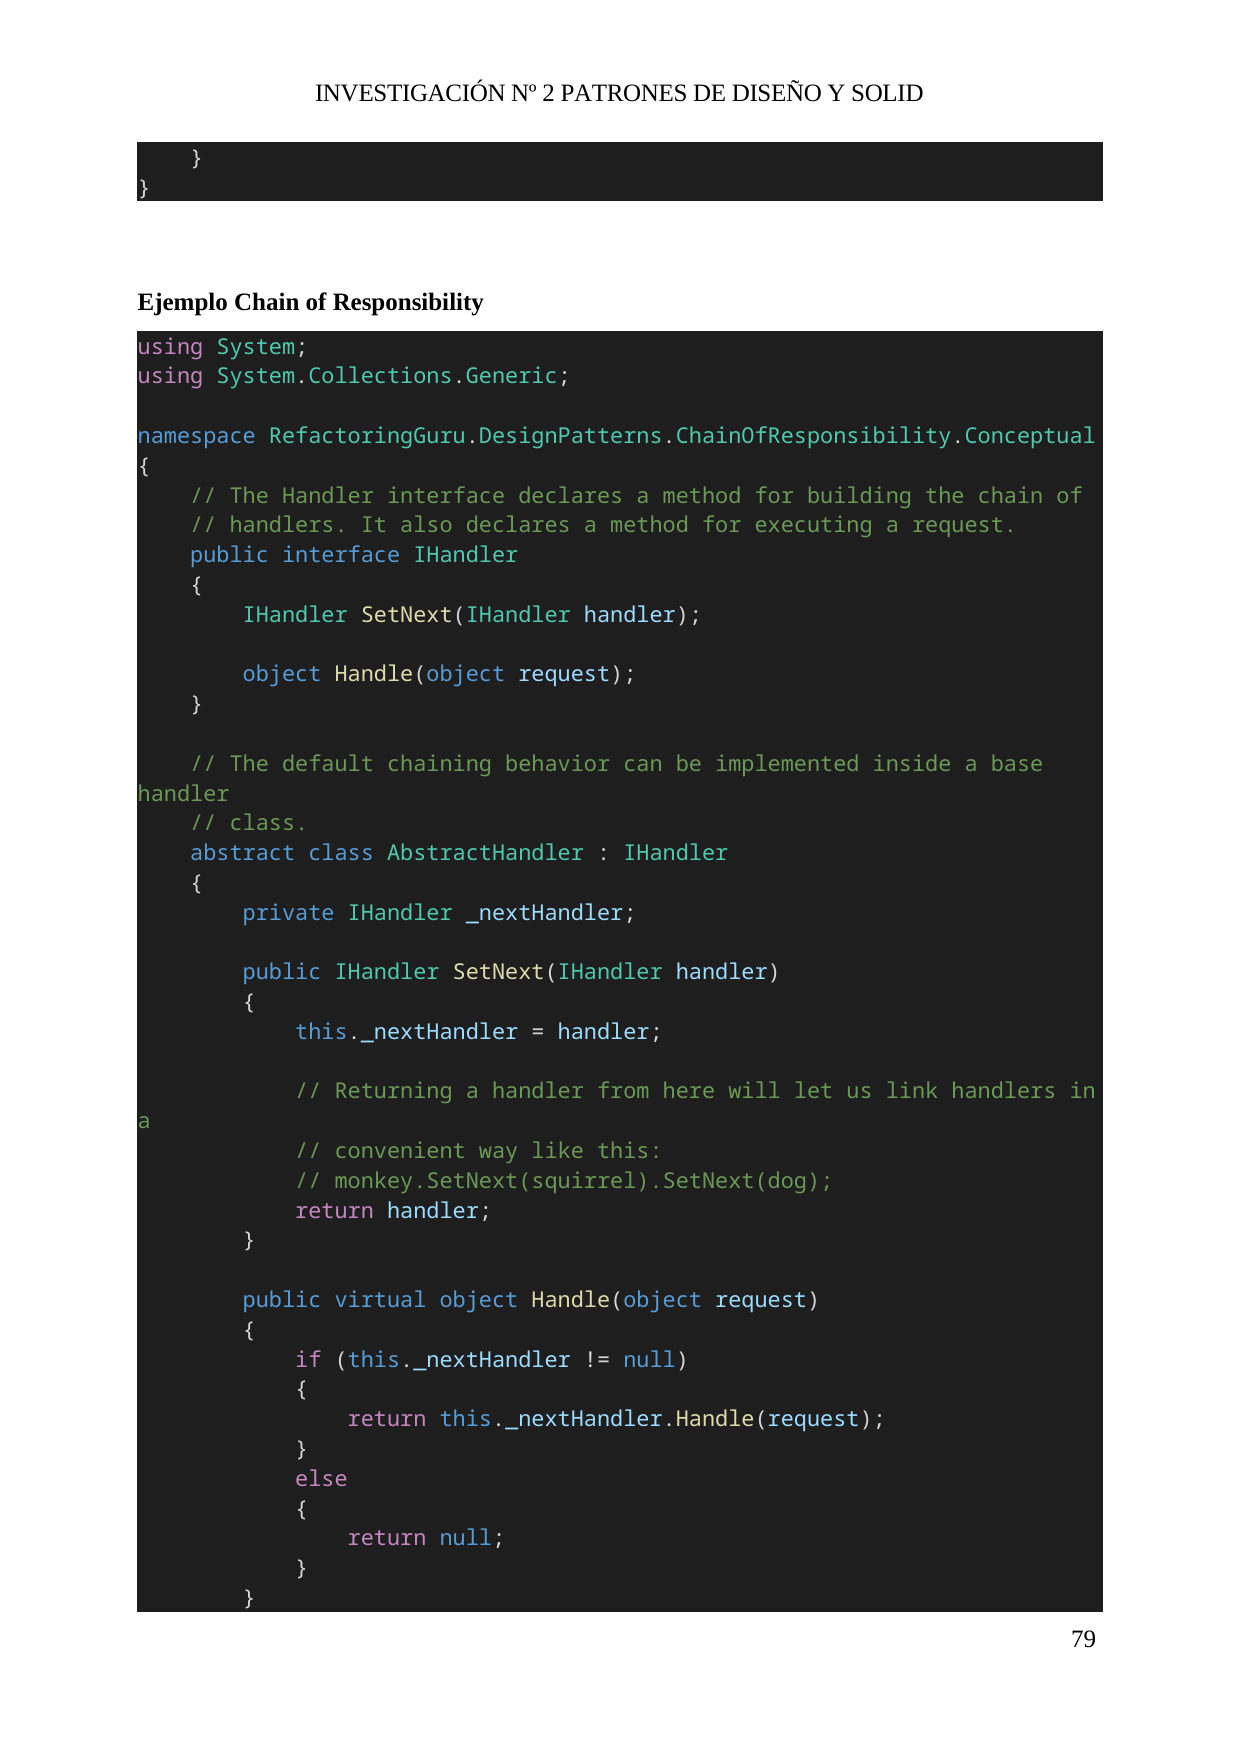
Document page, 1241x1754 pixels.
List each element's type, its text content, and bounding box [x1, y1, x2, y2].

text // Returning a handler from here will let us link handlers in a [137, 1075, 1103, 1135]
text return handler; [137, 1194, 1103, 1224]
text } [137, 1224, 1103, 1254]
text } [137, 1582, 1103, 1612]
text else [137, 1463, 1103, 1492]
text using System.Collections.Generic; [137, 360, 1103, 390]
text namespace RefactoringGuru.DesignPatterns.ChainOfResponsibility.Conceptual [137, 420, 1103, 450]
text this._nextHandler = handler; [137, 1016, 1103, 1046]
text abstract class AbstractHandler : IHandler [137, 837, 1103, 867]
text } [137, 142, 1103, 171]
text object Handle(object request); [137, 658, 1103, 688]
text IHandler SetNext(IHandler handler); [137, 599, 1103, 628]
text { [137, 867, 1103, 897]
text return null; [137, 1522, 1103, 1552]
text return this._nextHandler.Handle(request); [137, 1403, 1103, 1433]
text { [137, 986, 1103, 1016]
text { [137, 1373, 1103, 1403]
text // monkey.SetNext(squirrel).SetNext(dog); [137, 1165, 1103, 1194]
text public interface IHandler [137, 539, 1103, 569]
text } [137, 171, 1103, 201]
text } [137, 1433, 1103, 1463]
text { [137, 450, 1103, 479]
text // handlers. It also declares a method for executing a request. [137, 509, 1103, 539]
text // The Handler interface declares a method for building the chain of [137, 479, 1103, 509]
text { [137, 1492, 1103, 1522]
text { [137, 1314, 1103, 1343]
text if (this._nextHandler != null) [137, 1343, 1103, 1373]
text { [137, 569, 1103, 599]
text using System; [137, 331, 1103, 360]
text public IHandler SetNext(IHandler handler) [137, 956, 1103, 986]
text // class. [137, 807, 1103, 837]
text } [137, 688, 1103, 718]
text // The default chaining behavior can be implemented inside a base handler [137, 748, 1103, 807]
subtitle Ejemplo Chain of Responsibility [137, 287, 1103, 316]
text private IHandler _nextHandler; [137, 897, 1103, 926]
text public virtual object Handle(object request) [137, 1284, 1103, 1314]
text // convenient way like this: [137, 1135, 1103, 1165]
text } [137, 1552, 1103, 1582]
